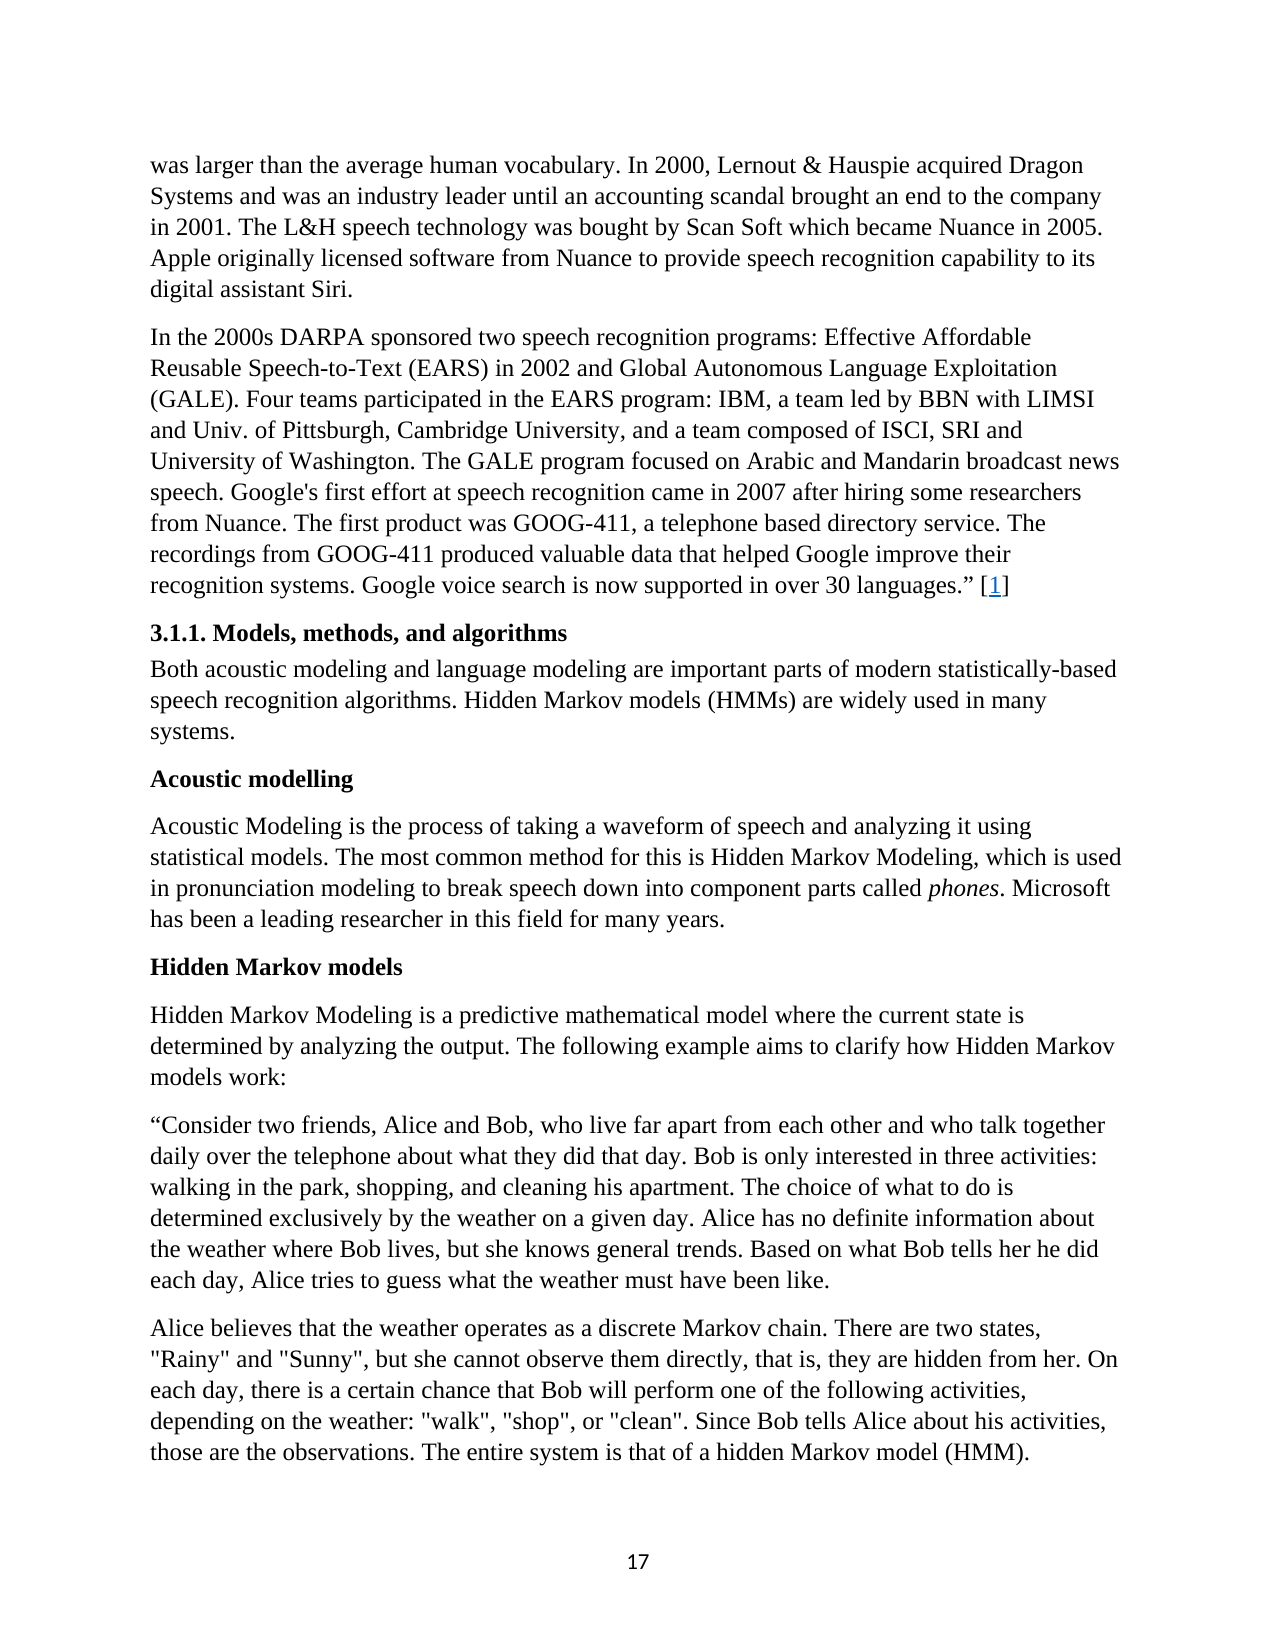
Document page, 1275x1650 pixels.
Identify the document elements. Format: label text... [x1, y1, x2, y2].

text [150, 150, 1125, 303]
text Acoustic modelling [150, 764, 1125, 792]
text Alice believes that the weather operates as a discrete Markov chain. There are two states, "Rainy" and "Sunny", but she cannot observe them directly, that is, they are hidden from her. On each day, there is a certain chance that Bob will perform one of the following activities, depending on the weather: "walk", "shop", or "clean". Since Bob tells Alice about his activities, those are the observations. The entire system is that of a hidden Markov model (HMM). [150, 1313, 1125, 1466]
text Acoustic Modeling is the process of taking a waveform of speech and analyzing it using statistical models. The most common method for this is Hidden Markov Modeling, which is used in pronunciation modeling to break speech down into component parts called phones. Microsoft has been a leading researcher in this field for many years. [150, 811, 1125, 933]
text Hidden Markov Modeling is a predictive mathematical model where the current state is determined by analyzing the output. The following example aims to clarify how Hidden Markov models work: [150, 1000, 1125, 1091]
text Hidden Markov models [150, 952, 1125, 981]
text Both acoustic modeling and language modeling are important parts of modern statistically-based speech recognition algorithms. Hidden Markov models (HMMs) are widely used in many systems. [150, 654, 1125, 745]
text “Consider two friends, Alice and Bob, who live far apart from each other and who talk together daily over the telephone about what they did that day. Bob is only interested in three activities: walking in the park, shopping, and cleaning his apartment. The choice of what to do is determined exclusively by the weather on a given day. Alice has no definite information about the weather where Bob lives, but she knows general trends. Based on what Bob tells her he did each day, Alice tries to guess what the weather must have been like. [150, 1110, 1125, 1294]
text In the 2000s DARPA sponsored two speech recognition programs: Effective Affordable Reusable Speech-to-Text (EARS) in 2002 and Global Autonomous Language Exploitation (GALE). Four teams participated in the EARS program: IBM, a team led by BBN with LIMSI and Univ. of Pittsburgh, Cambridge University, and a team composed of ISCI, SRI and University of Washington. The GALE program focused on Arabic and Mandarin broadcast news speech. Google's first effort at speech recognition came in 2007 after hiring some researchers from Nuance. The first product was GOOG-411, a telephone based directory service. The recordings from GOOG-411 produced valuable data that helped Google improve their recognition systems. Google voice search is now supported in over 30 languages.” [1] [150, 322, 1125, 599]
subtitle 3.1.1. Models, methods, and algorithms [150, 618, 1125, 647]
